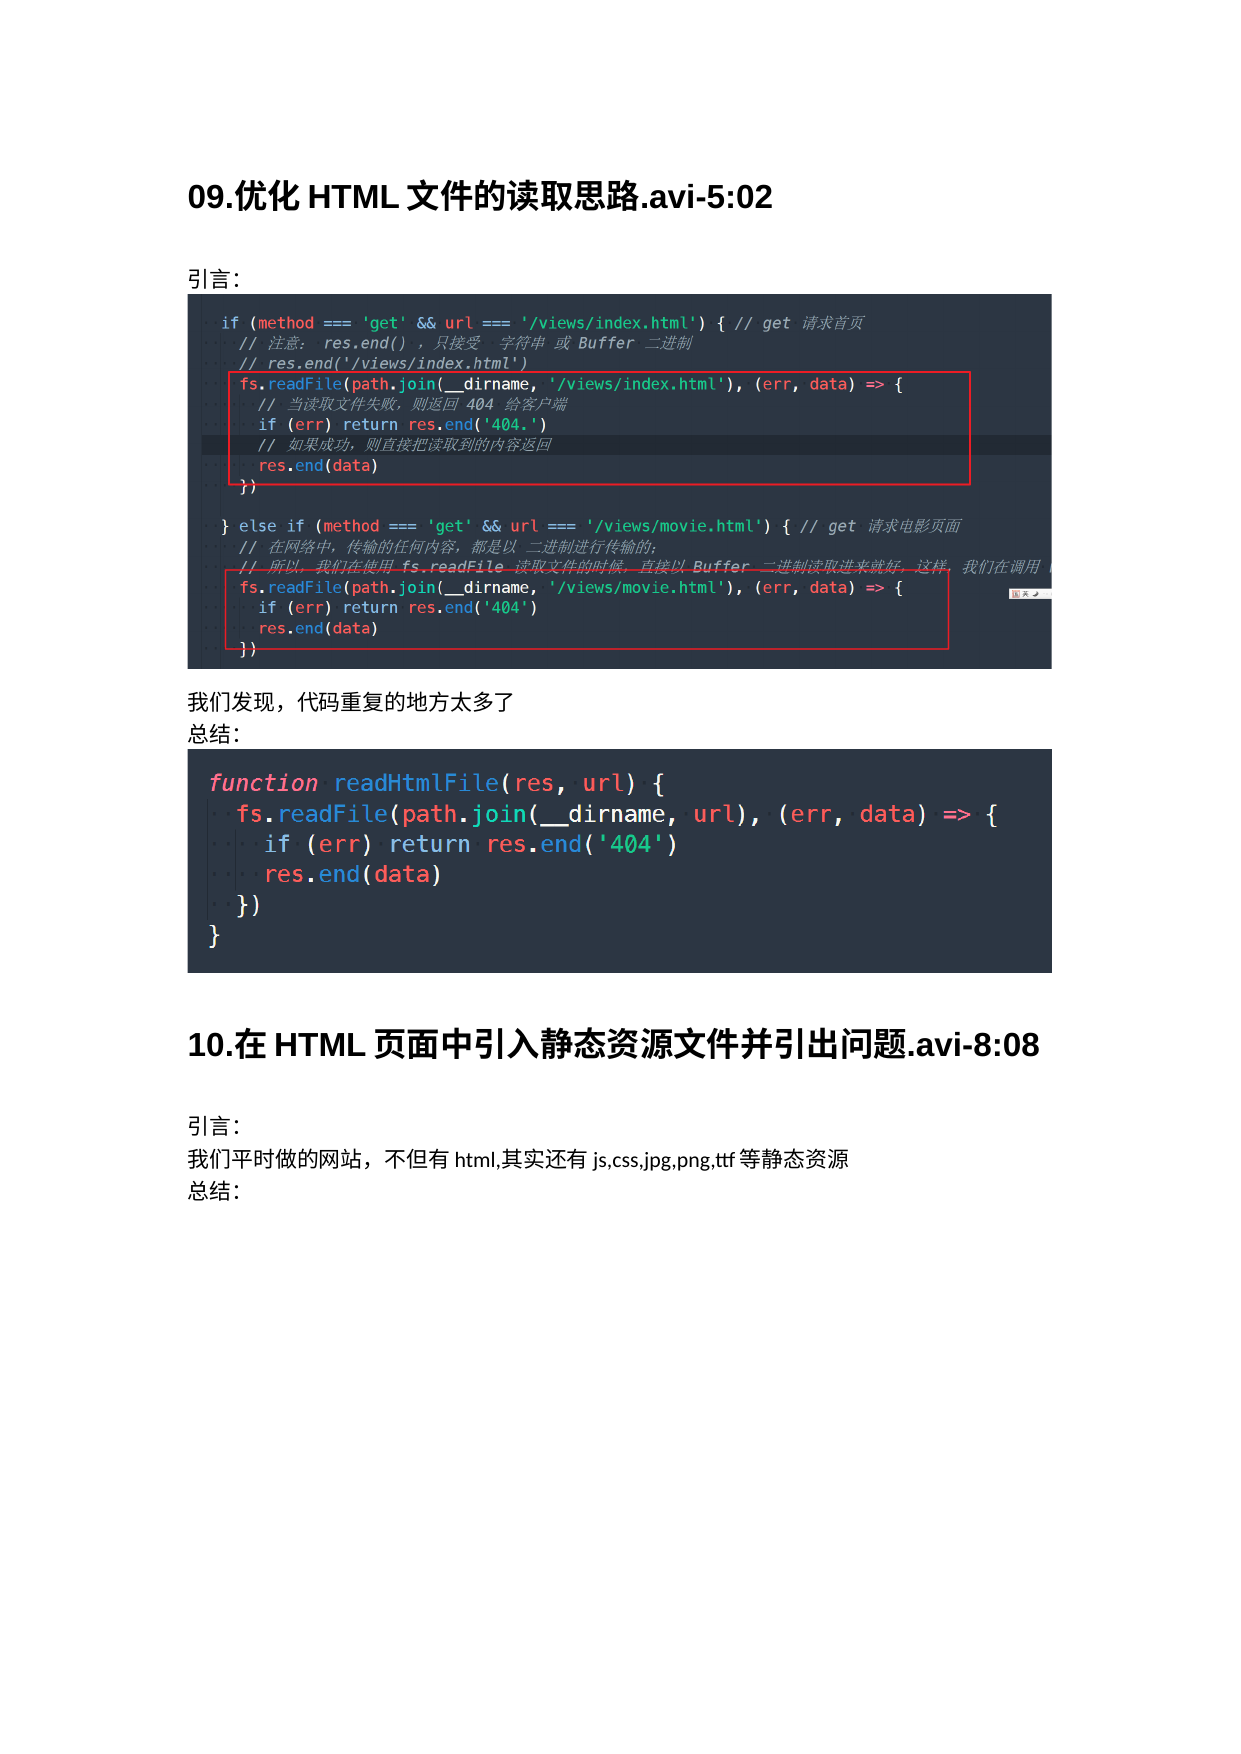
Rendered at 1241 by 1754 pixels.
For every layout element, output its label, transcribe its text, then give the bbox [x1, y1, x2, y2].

text 我们发现，代码重复的地方太多了 [187, 684, 1053, 717]
picture [187, 749, 1052, 973]
text 引言： [187, 1109, 1053, 1141]
picture [187, 294, 1052, 669]
text 引言： [187, 262, 1053, 294]
text 总结： [187, 717, 1053, 749]
subtitle 10.在HTML页面中引入静态资源文件并引出问题.avi-8:08 [187, 1009, 1053, 1074]
text 我们平时做的网站，不但有html,其实还有js,css,jpg,png,ttf等静态资源 [187, 1141, 1053, 1174]
subtitle 09.优化HTML文件的读取思路.avi-5:02 [187, 162, 1053, 227]
text 总结： [187, 1174, 1053, 1206]
